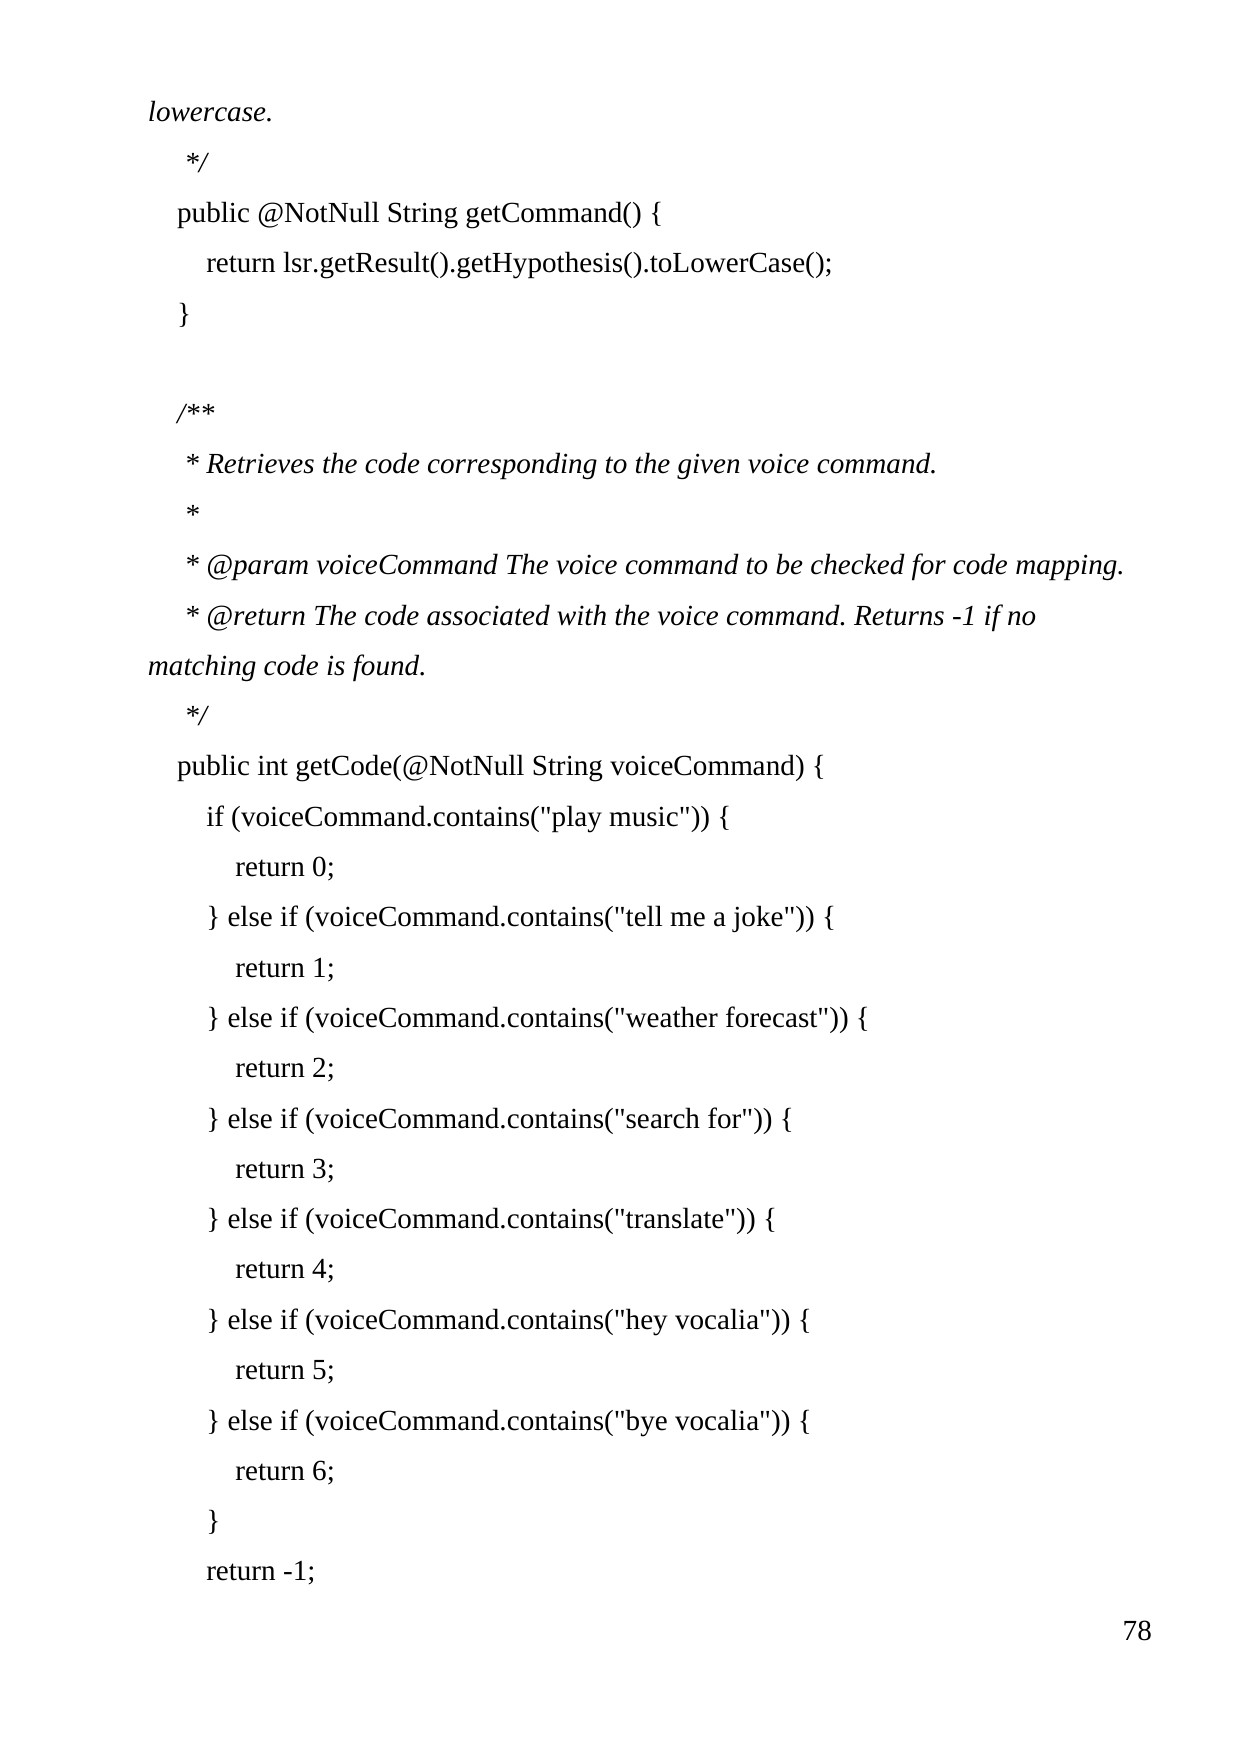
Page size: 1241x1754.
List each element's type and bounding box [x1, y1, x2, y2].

text [148, 94, 1152, 1587]
